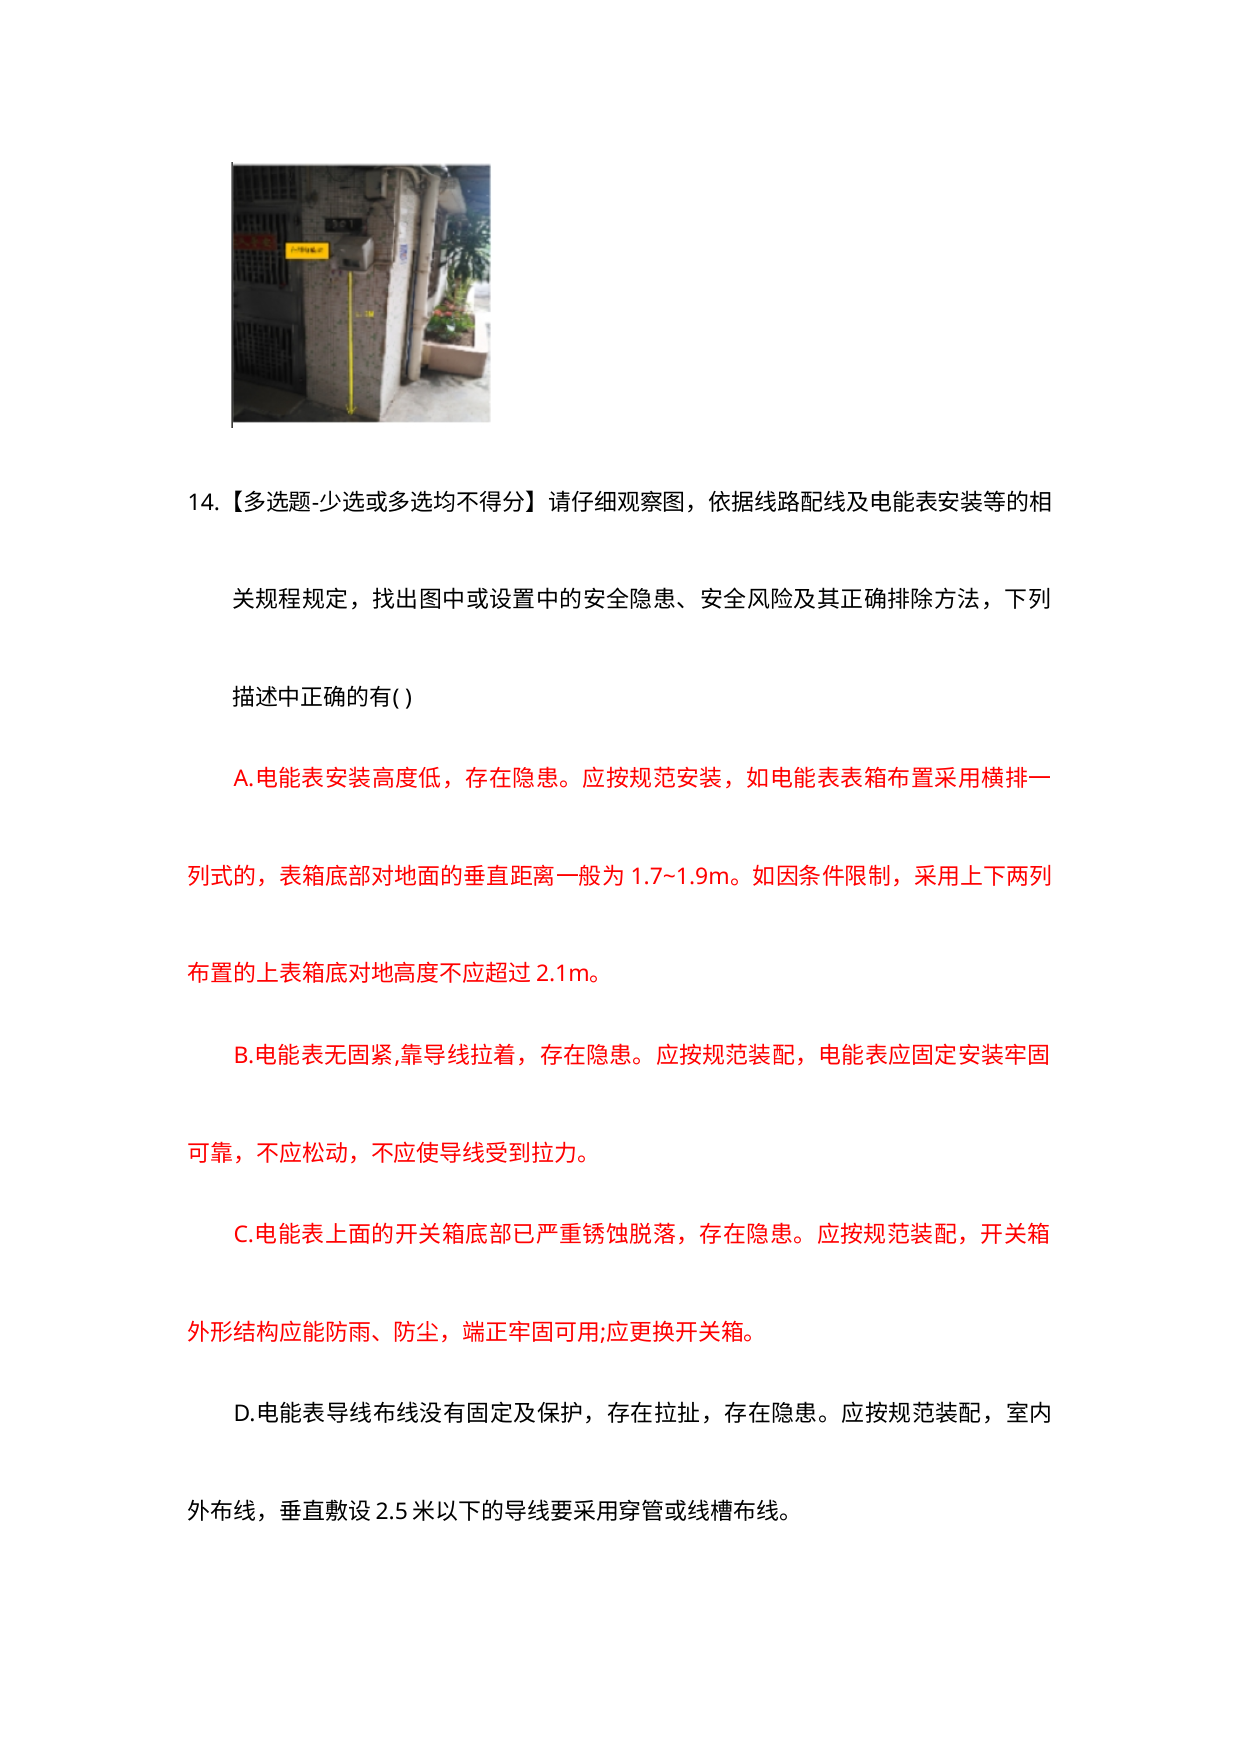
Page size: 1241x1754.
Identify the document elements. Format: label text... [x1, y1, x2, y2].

picture [231, 162, 495, 428]
text A.电能表安装高度低，存在隐患。应按规范安装，如电能表表箱布置采用横排一列式的，表箱底部对地面的垂直距离一般为1.7~1.9m。如因条件限制，采用上下两列布置的上表箱底对地高度不应超过2.1m。 [187, 744, 1053, 1004]
text C.电能表上面的开关箱底部已严重锈蚀脱落，存在隐患。应按规范装配，开关箱外形结构应能防雨、防尘，端正牢固可用;应更换开关箱。 [187, 1200, 1053, 1363]
text B.电能表无固紧,靠导线拉着，存在隐患。应按规范装配，电能表应固定安装牢固可靠，不应松动，不应使导线受到拉力。 [187, 1021, 1053, 1184]
text D.电能表导线布线没有固定及保护，存在拉扯，存在隐患。应按规范装配，室内外布线，垂直敷设2.5米以下的导线要采用穿管或线槽布线。 [187, 1379, 1053, 1542]
list 【多选题-少选或多选均不得分】请仔细观察图，依据线路配线及电能表安装等的相关规程规定，找出图中或设置中的安全隐患、安全风险及其正确排除方法，下列描述中正确的有( ) [187, 468, 1053, 728]
